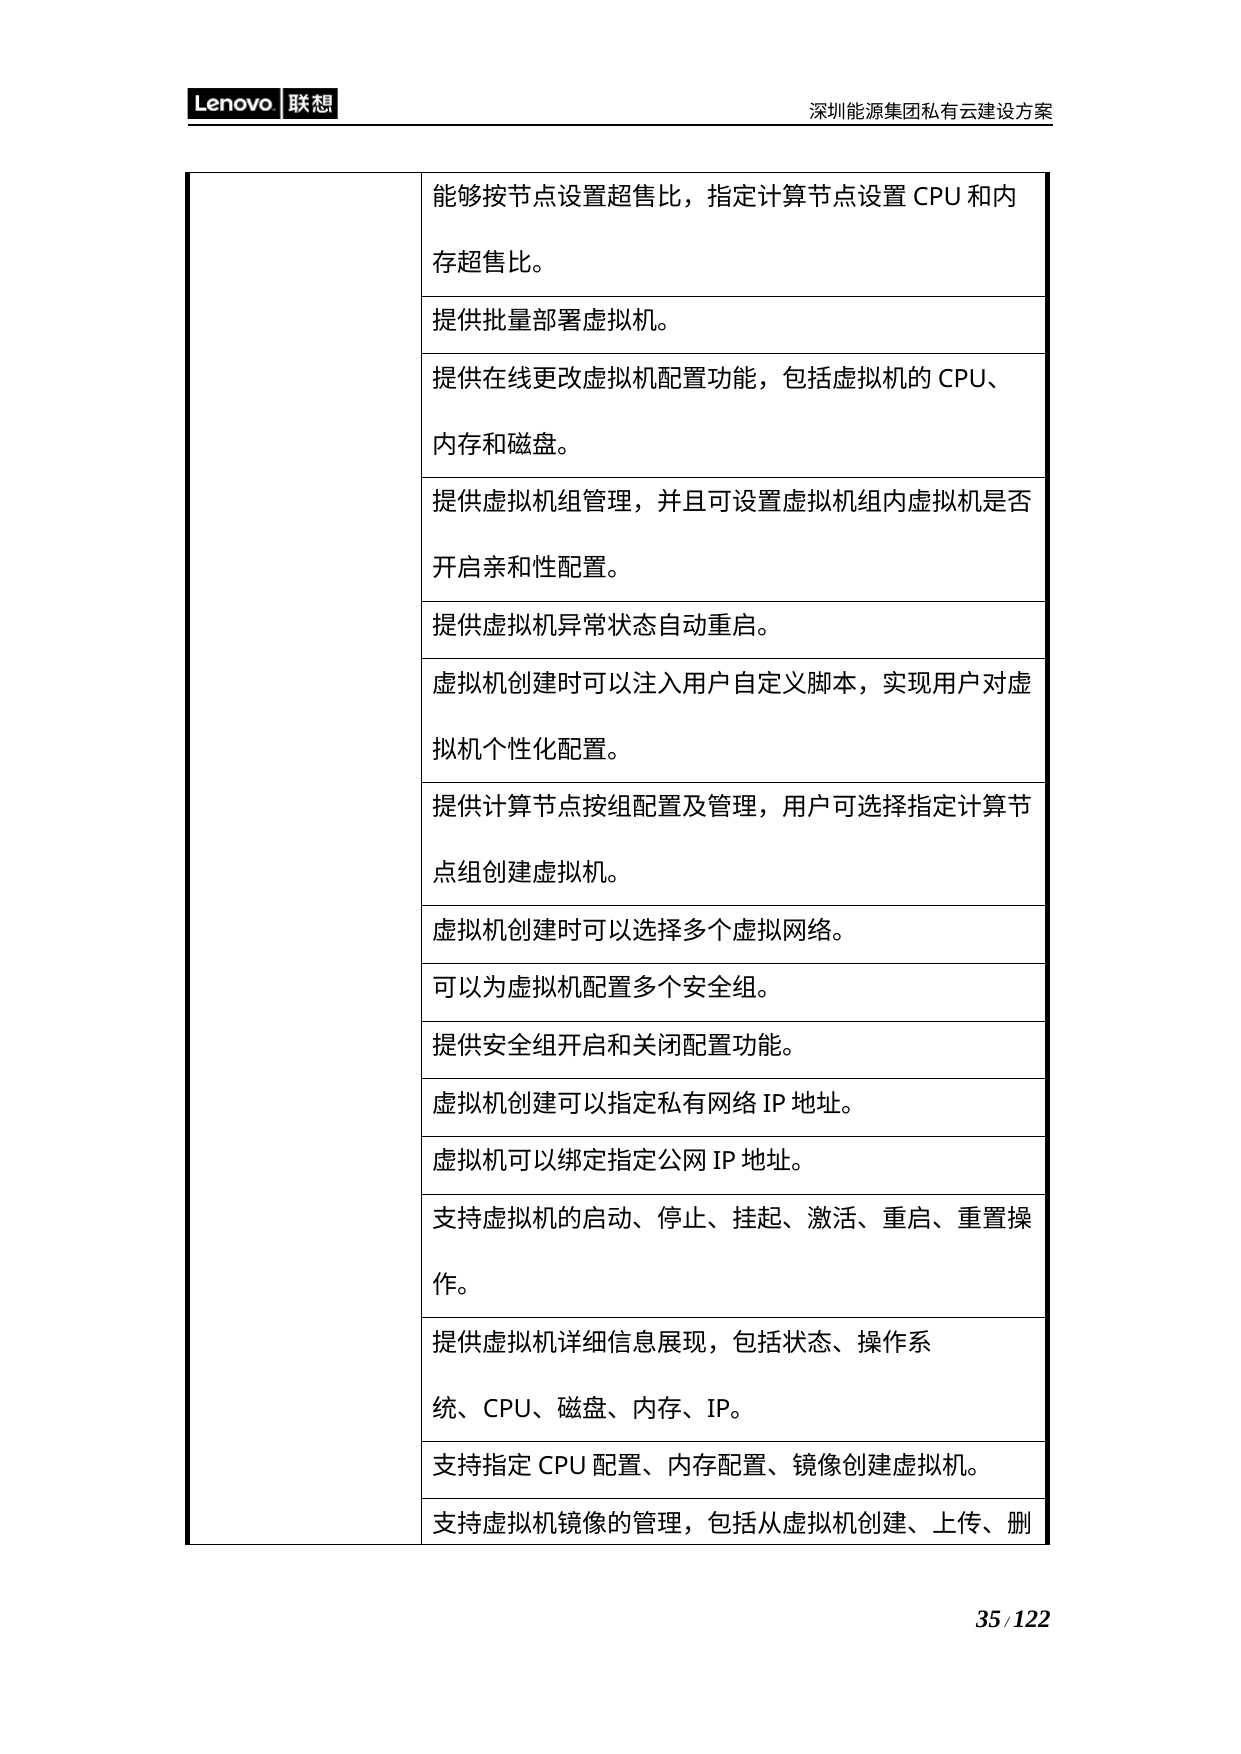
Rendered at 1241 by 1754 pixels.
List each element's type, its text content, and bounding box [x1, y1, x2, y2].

table_cell 虚拟机创建可以指定私有网络IP地址。 [422, 1079, 1045, 1136]
picture [187, 88, 338, 119]
table_cell 提供虚拟机详细信息展现，包括状态、操作系统、CPU、磁盘、内存、IP。 [422, 1318, 1045, 1441]
table_cell 提供虚拟机异常状态自动重启。 [422, 602, 1045, 658]
table_cell 可以为虚拟机配置多个安全组。 [422, 964, 1045, 1021]
table_cell 提供虚拟机组管理，并且可设置虚拟机组内虚拟机是否开启亲和性配置。 [422, 478, 1045, 601]
table_cell 能够按节点设置超售比，指定计算节点设置CPU和内存超售比。 [422, 173, 1045, 296]
table_cell 支持指定CPU配置、内存配置、镜像创建虚拟机。 [422, 1442, 1045, 1498]
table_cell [422, 1499, 1045, 1543]
table_cell 提供在线更改虚拟机配置功能，包括虚拟机的CPU、内存和磁盘。 [422, 354, 1045, 477]
table_cell 虚拟机创建时可以选择多个虚拟网络。 [422, 906, 1045, 963]
table_cell 虚拟机创建时可以注入用户自定义脚本，实现用户对虚拟机个性化配置。 [422, 659, 1045, 782]
table_cell 虚拟机可以绑定指定公网IP地址。 [422, 1137, 1045, 1193]
table_cell 提供批量部署虚拟机。 [422, 297, 1045, 353]
table_cell 提供安全组开启和关闭配置功能。 [422, 1022, 1045, 1078]
table_cell 支持虚拟机的启动、停止、挂起、激活、重启、重置操作。 [422, 1195, 1045, 1317]
table_cell 提供计算节点按组配置及管理，用户可选择指定计算节点组创建虚拟机。 [422, 783, 1045, 905]
